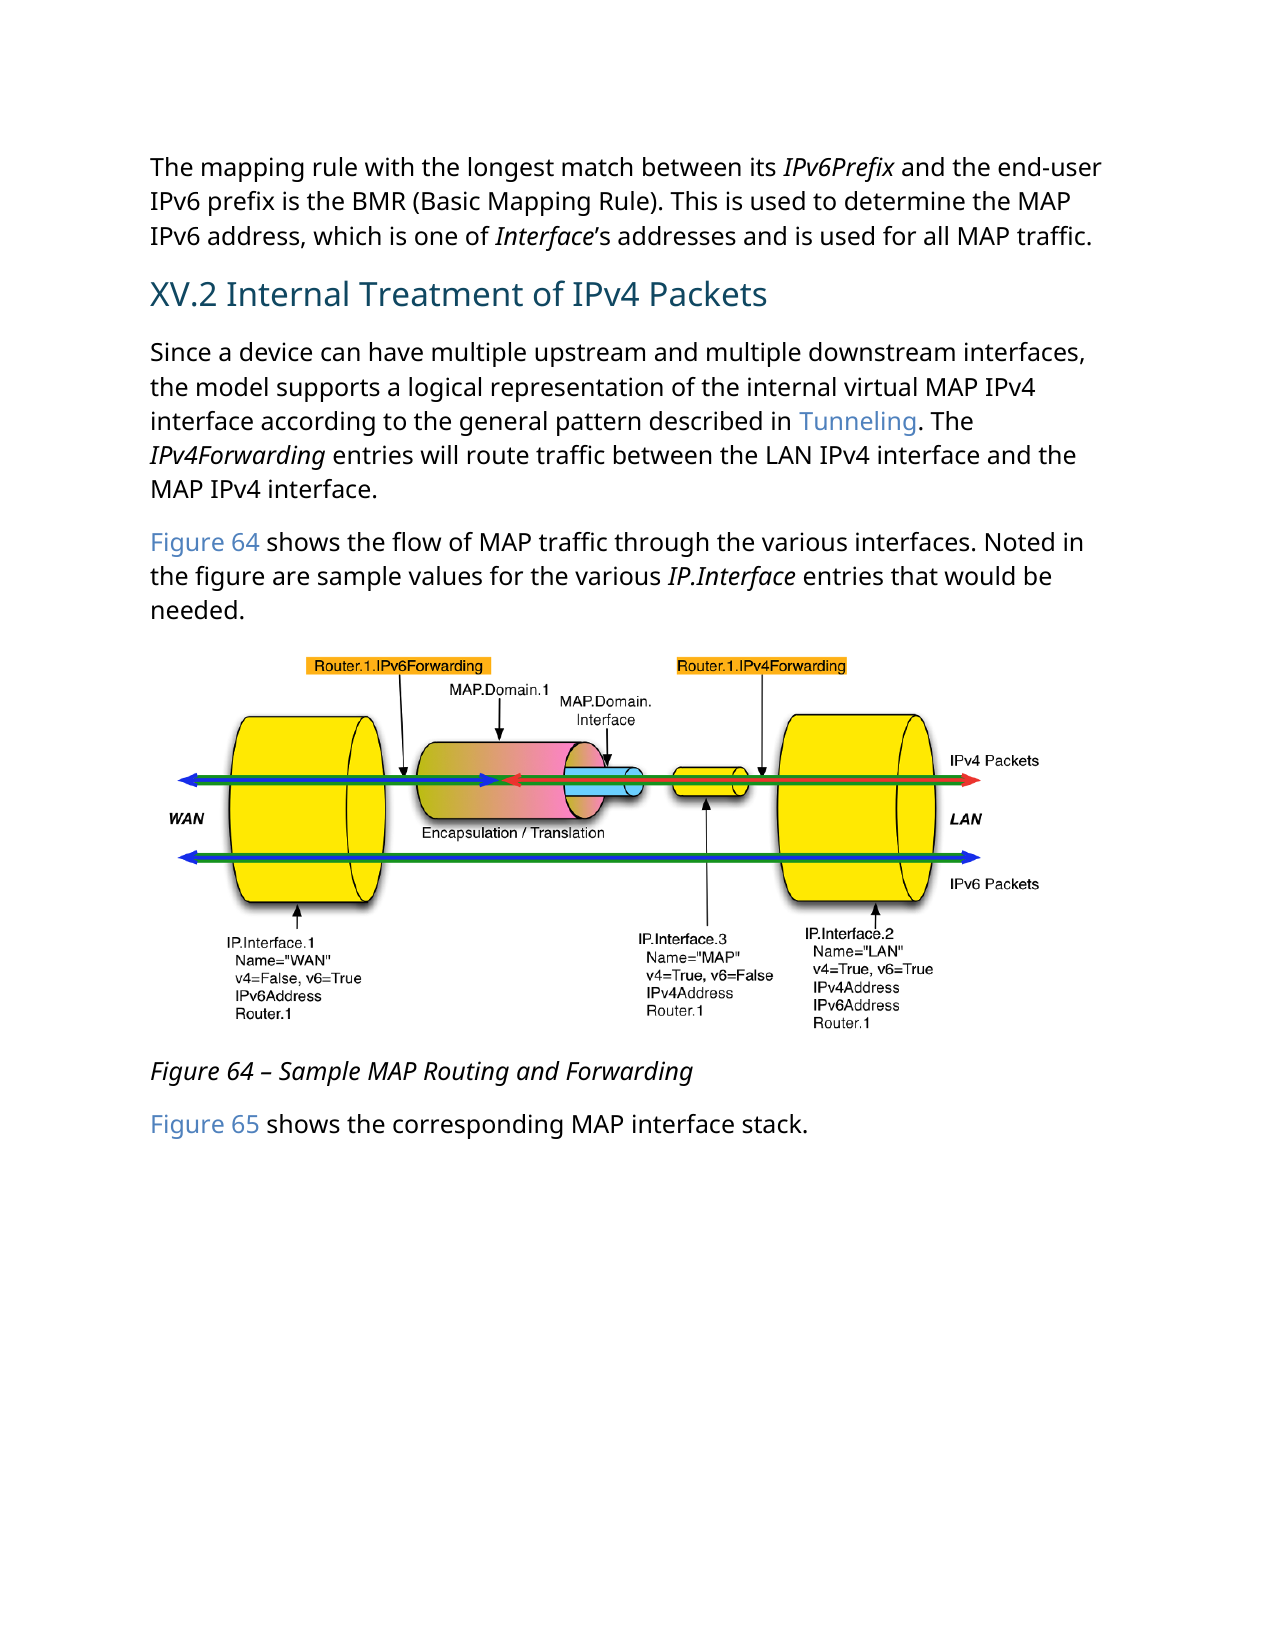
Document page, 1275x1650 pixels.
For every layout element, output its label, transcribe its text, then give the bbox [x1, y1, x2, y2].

text Figure 65 shows the corresponding MAP interface stack. [150, 1106, 1125, 1141]
text The mapping rule with the longest match between its IPv6Prefix and the end-user IPv6 prefix is the BMR (Basic Mapping Rule). This is used to determine the MAP IPv6 address, which is one of Interface’s addresses and is used for all MAP traffic. [150, 150, 1125, 252]
subtitle XV.2 Internal Treatment of IPv4 Packets [150, 271, 1125, 316]
text Figure 64 – Sample MAP Routing and Forwarding [150, 1054, 1125, 1088]
text Figure 64 shows the flow of MAP traffic through the various interfaces. Noted in the figure are sample values for the various IP.Interface entries that would be needed. [150, 524, 1125, 626]
picture [168, 645, 1044, 1033]
text Since a device can have multiple upstream and multiple downstream interfaces, the model supports a logical representation of the internal virtual MAP IPv4 interface according to the general pattern described in Tunneling. The IPv4Forwarding entries will route traffic between the LAN IPv4 interface and the MAP IPv4 interface. [150, 335, 1125, 505]
